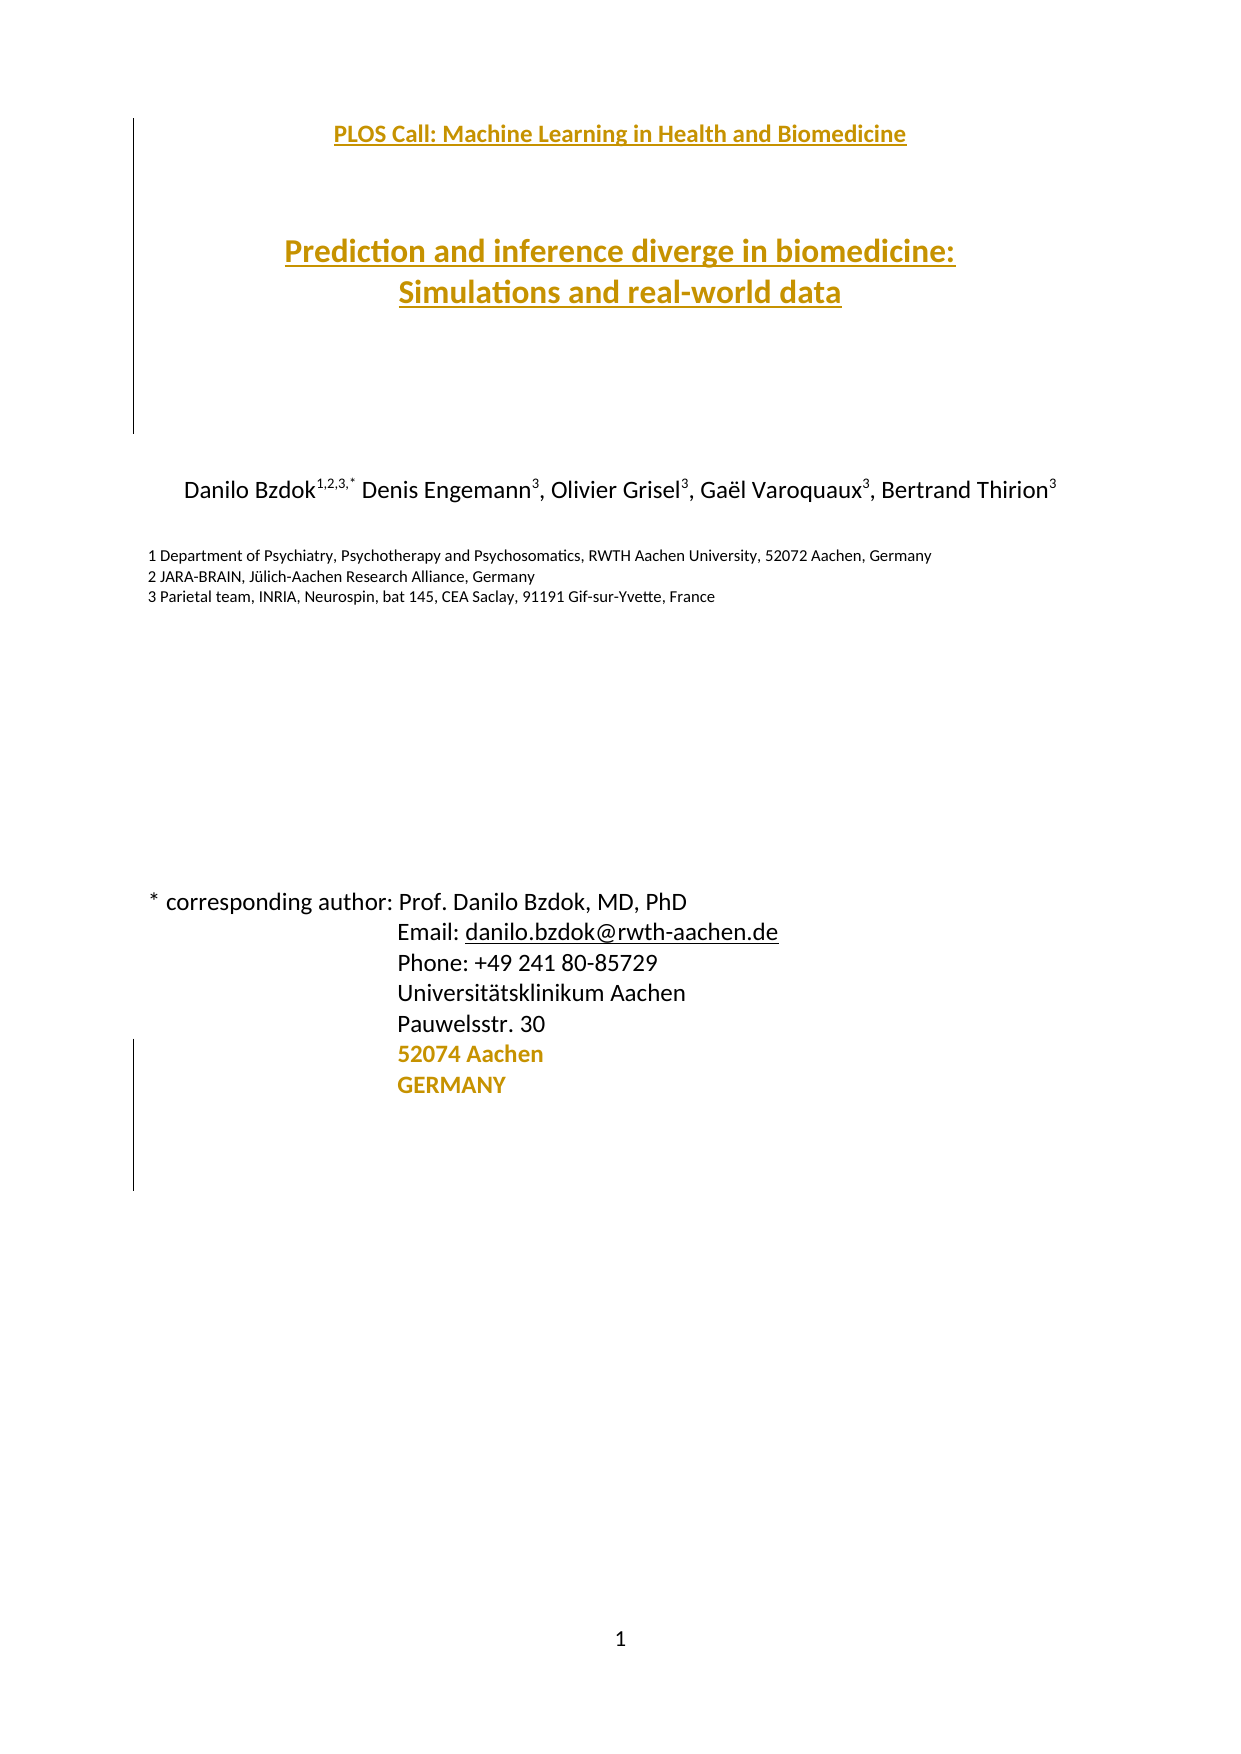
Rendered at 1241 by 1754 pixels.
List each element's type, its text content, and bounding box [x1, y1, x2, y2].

text 1 Department of Psychiatry, Psychotherapy and Psychosomatics, RWTH Aachen University, 52072 Aachen, Germany 2 JARA-BRAIN, Jülich-Aachen Research Alliance, Germany 3 Parietal team, INRIA, Neurospin, bat 145, CEA Saclay, 91191 Gif-sur-Yvette, France [148, 546, 1092, 607]
text Pauwelsstr. 30 [369, 1008, 1092, 1039]
text Phone: +49 241 80-85729 [369, 947, 1092, 978]
text GERMANY [369, 1069, 1092, 1100]
text Universitätsklinikum Aachen [369, 978, 1092, 1008]
text 52074 Aachen [369, 1039, 1092, 1069]
text * corresponding author: Prof. Danilo Bzdok, MD, PhD [148, 886, 1092, 917]
text Email: danilo.bzdok@rwth-aachen.de [369, 917, 1092, 947]
text Danilo Bzdok1,2,3,* Denis Engemann3, Olivier Grisel3, Gaël Varoquaux3, Bertrand Thirion3 [148, 474, 1092, 505]
